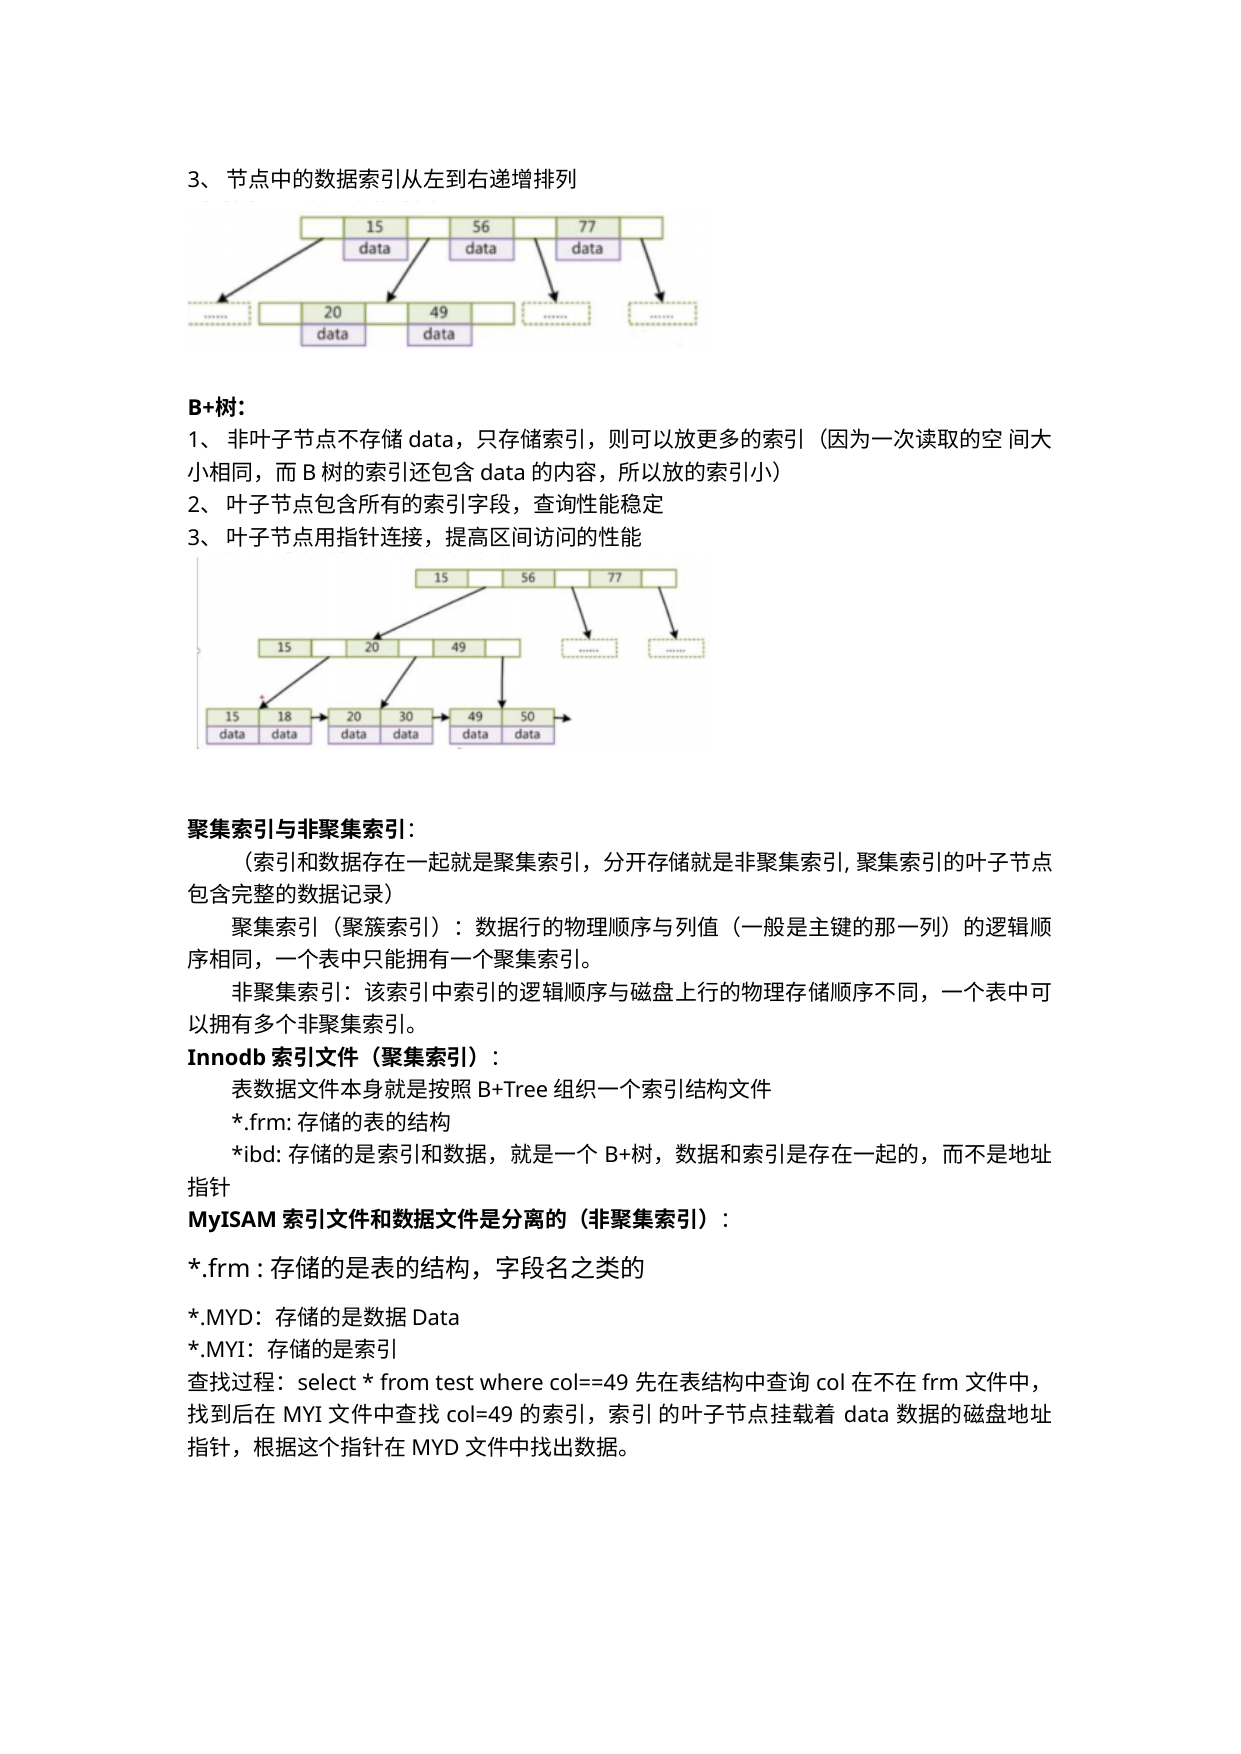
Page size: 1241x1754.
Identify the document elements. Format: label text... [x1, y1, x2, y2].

text *ibd: 存储的是索引和数据，就是一个 B+树，数据和索引是存在一起的，而不是地址指针 [187, 1137, 1053, 1202]
text 表数据文件本身就是按照 B+Tree 组织一个索引结构文件 [187, 1072, 1053, 1104]
text （索引和数据存在一起就是聚集索引，分开存储就是非聚集索引, 聚集索引的叶子节点包含完整的数据记录） [187, 844, 1053, 909]
text MyISAM 索引文件和数据文件是分离的（非聚集索引）： [187, 1202, 1053, 1234]
text *.frm: 存储的表的结构 [187, 1104, 1053, 1137]
text Innodb 索引文件（聚集索引）： [187, 1039, 1053, 1072]
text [187, 162, 1053, 552]
text 非聚集索引：该索引中索引的逻辑顺序与磁盘上行的物理存储顺序不同，一个表中可以拥有多个非聚集索引。 [187, 974, 1053, 1039]
picture [187, 552, 734, 780]
picture [187, 201, 710, 383]
text 聚集索引（聚簇索引）：数据行的物理顺序与列值（一般是主键的那一列）的逻辑顺序相同，一个表中只能拥有一个聚集索引。 [187, 909, 1053, 974]
text 聚集索引与非聚集索引： [187, 812, 1053, 844]
text *.frm : 存储的是表的结构，字段名之类的 *.MYD：存储的是数据 Data *.MYI：存储的是索引 查找过程：select * from test where col==49 先在表结构中查询 col 在不在 frm 文件中，找到后在 MYI 文件中查找 col=49 的索引，索引 的叶子节点挂载着 data 数据的磁盘地址指针，根据这个指针在 MYD 文件中找出数据。 [187, 1234, 1053, 1462]
